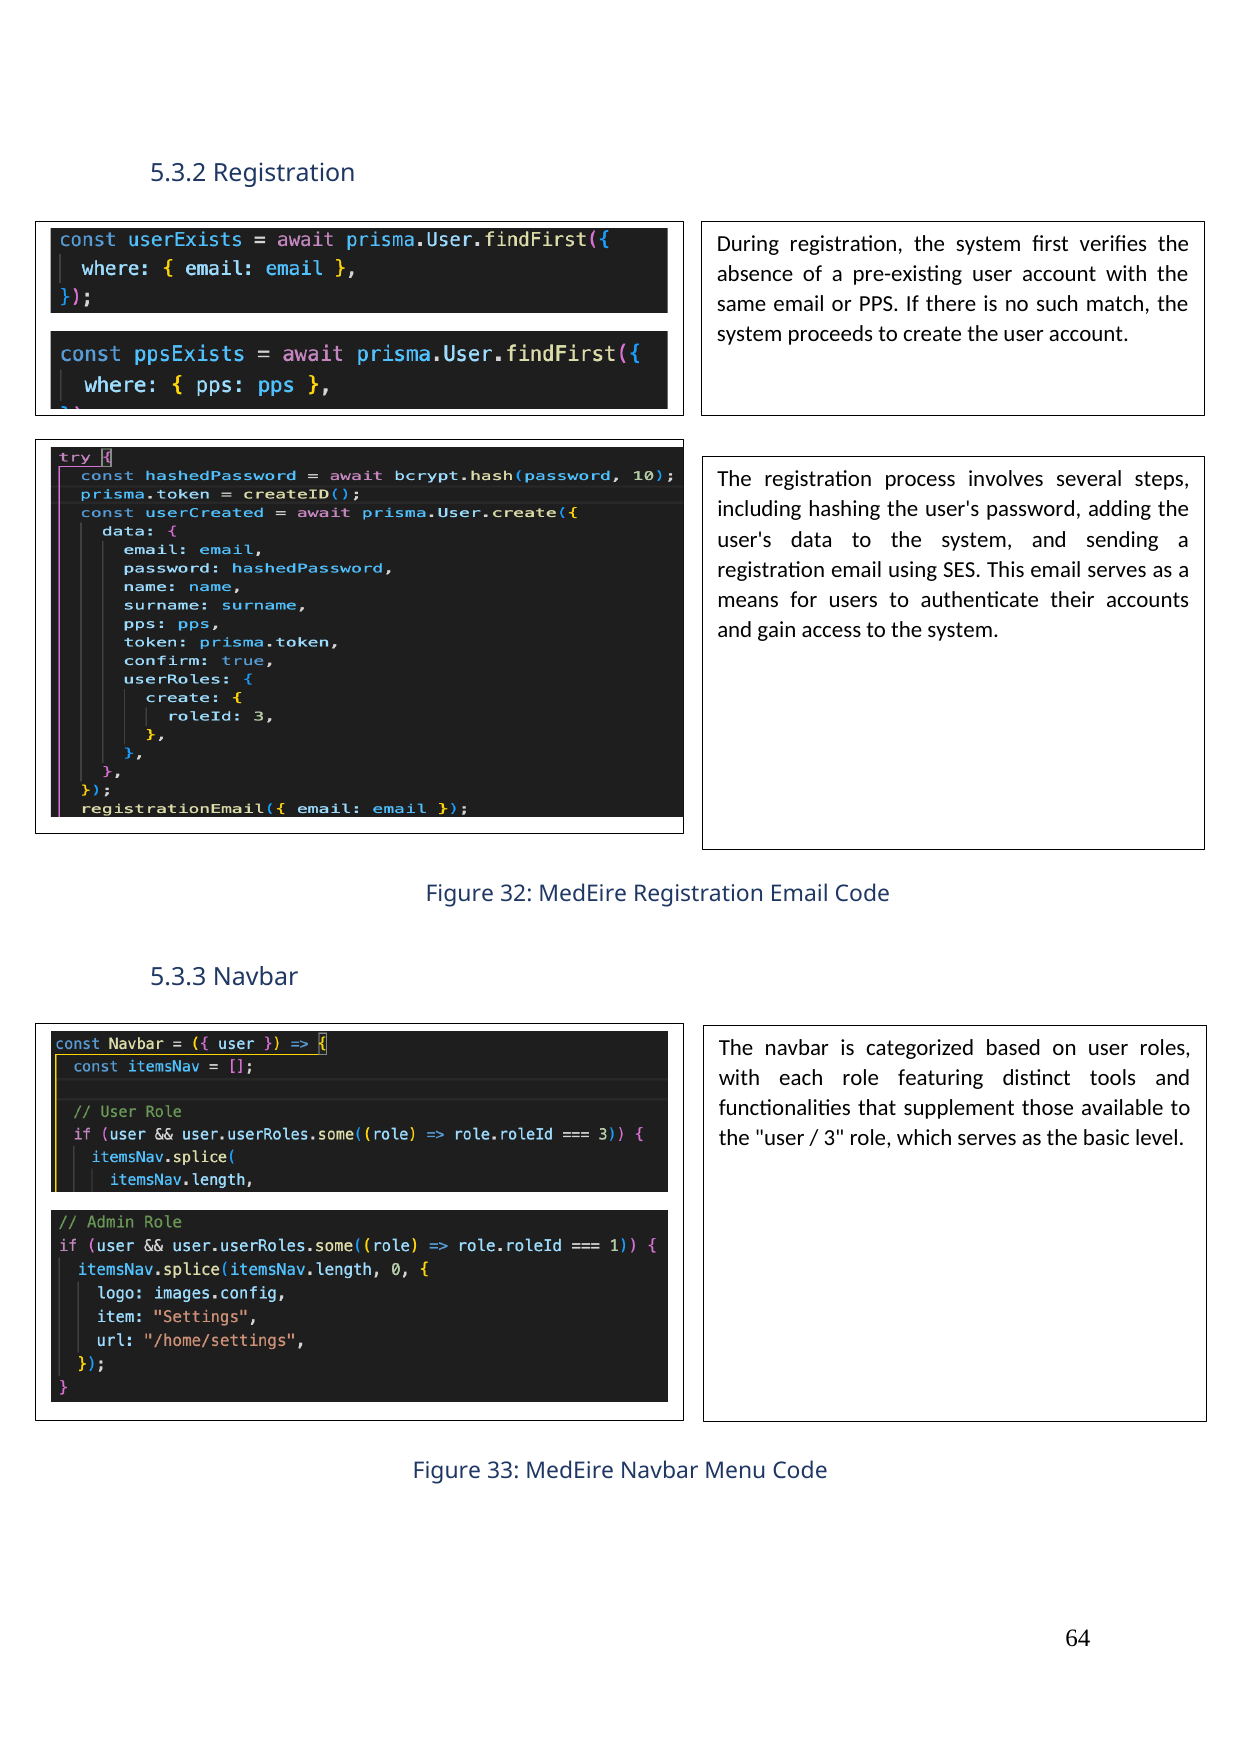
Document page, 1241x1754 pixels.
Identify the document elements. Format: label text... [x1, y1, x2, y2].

picture [50, 447, 684, 817]
picture [50, 228, 668, 313]
subtitle 5.3.3 Navbar [150, 959, 1090, 993]
subtitle Figure 33: MedEire Navbar Menu Code [150, 1454, 1090, 1486]
picture [51, 1210, 668, 1402]
subtitle 5.3.2 Registration [150, 154, 1090, 225]
picture [51, 1031, 668, 1192]
picture [50, 331, 668, 409]
subtitle Figure 32: MedEire Registration Email Code [150, 877, 1090, 908]
